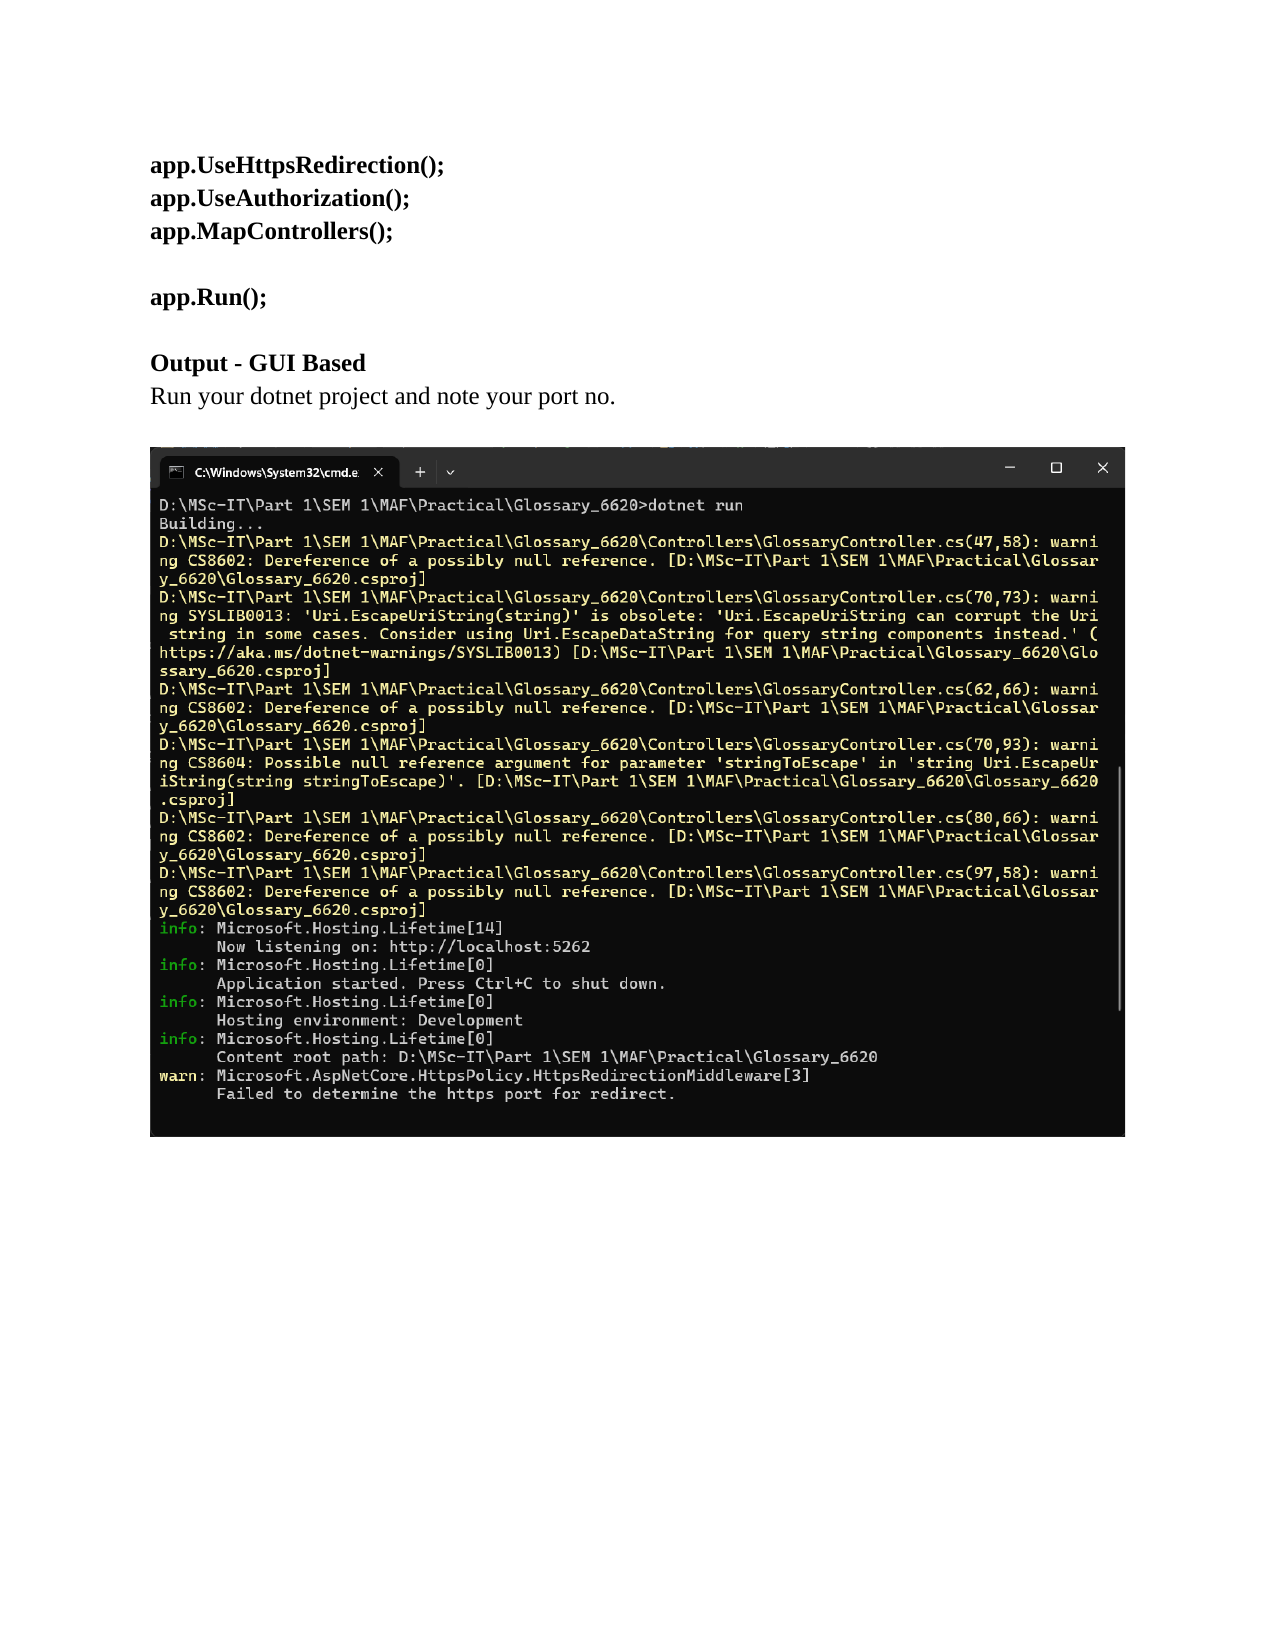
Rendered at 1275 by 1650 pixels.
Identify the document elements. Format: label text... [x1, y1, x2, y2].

text Run your dotnet project and note your port no. [150, 381, 1125, 410]
text app.UseHttpsRedirection(); [150, 150, 1125, 179]
text app.UseAuthorization(); [150, 183, 1125, 212]
text app.Run(); [150, 282, 1125, 311]
text Output - GUI Based [150, 348, 1125, 377]
picture [150, 447, 1125, 1137]
text app.MapControllers(); [150, 216, 1125, 245]
